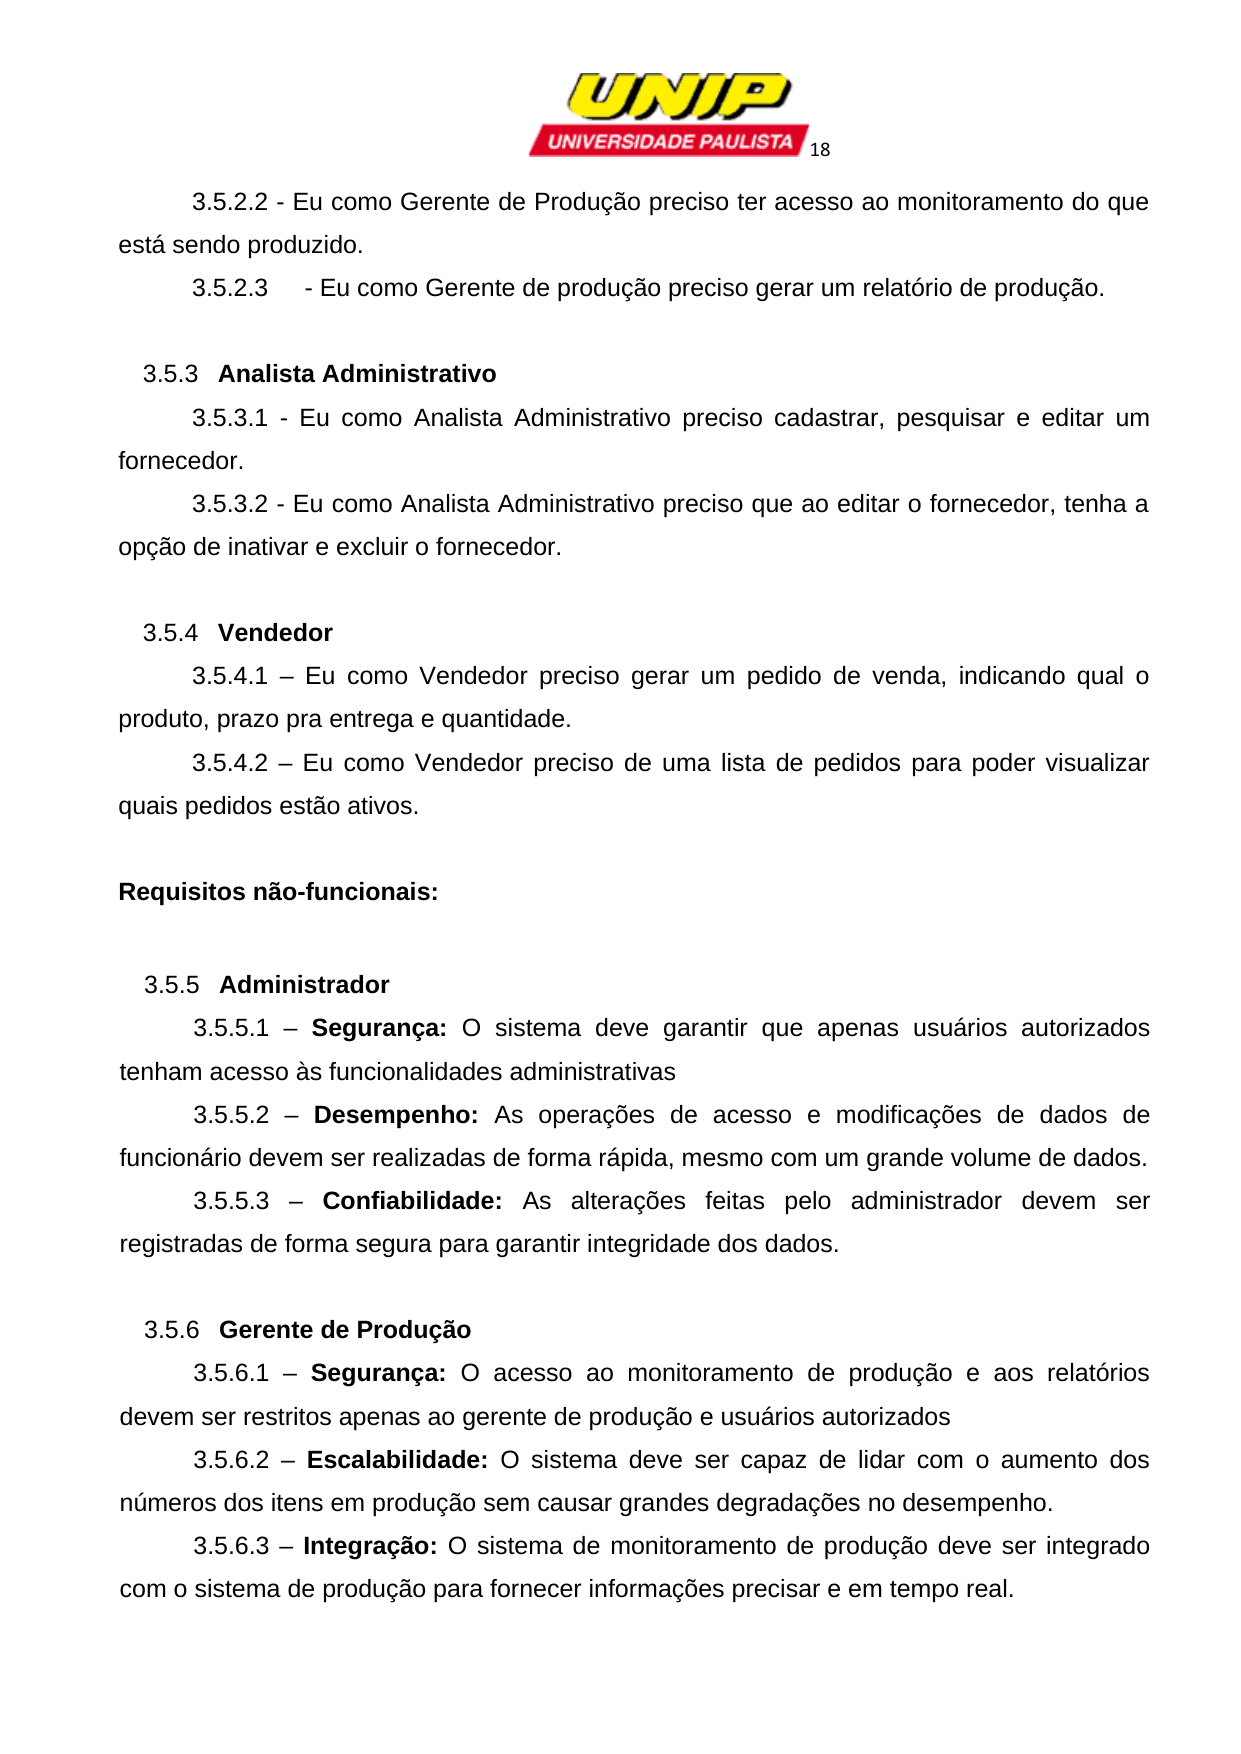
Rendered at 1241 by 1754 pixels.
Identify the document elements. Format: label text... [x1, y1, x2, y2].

text Requisitos não-funcionais: [118, 877, 1152, 906]
text 3.5.2.2 - Eu como Gerente de Produção preciso ter acesso ao monitoramento do que está sendo produzido. [118, 187, 1152, 259]
list Administrador [144, 970, 1152, 999]
list Analista Administrativo [143, 359, 1152, 388]
text 3.5.5.1 – Segurança: O sistema deve garantir que apenas usuários autorizados tenham acesso às funcionalidades administrativas [119, 1013, 1152, 1085]
text 3.5.4.1 – Eu como Vendedor preciso gerar um pedido de venda, indicando qual o produto, prazo pra entrega e quantidade. [118, 661, 1152, 733]
text 3.5.5.3 – Confiabilidade: As alterações feitas pelo administrador devem ser registradas de forma segura para garantir integridade dos dados. [119, 1186, 1152, 1258]
list Gerente de Produção [144, 1315, 1152, 1344]
text 3.5.4.2 – Eu como Vendedor preciso de uma lista de pedidos para poder visualizar quais pedidos estão ativos. [118, 747, 1152, 819]
text 3.5.3.1 - Eu como Analista Administrativo preciso cadastrar, pesquisar e editar um fornecedor. [118, 402, 1152, 474]
list Vendedor [143, 618, 1152, 647]
text 3.5.5.2 – Desempenho: As operações de acesso e modificações de dados de funcionário devem ser realizadas de forma rápida, mesmo com um grande volume de dados. [119, 1100, 1152, 1172]
text 3.5.6.3 – Integração: O sistema de monitoramento de produção deve ser integrado com o sistema de produção para fornecer informações precisar e em tempo real. [119, 1531, 1152, 1603]
text 3.5.6.1 – Segurança: O acesso ao monitoramento de produção e aos relatórios devem ser restritos apenas ao gerente de produção e usuários autorizados [119, 1358, 1152, 1430]
picture [528, 73, 810, 157]
list - Eu como Gerente de produção preciso gerar um relatório de produção. [192, 273, 1152, 302]
text 3.5.6.2 – Escalabilidade: O sistema deve ser capaz de lidar com o aumento dos números dos itens em produção sem causar grandes degradações no desempenho. [119, 1445, 1152, 1517]
text 3.5.3.2 - Eu como Analista Administrativo preciso que ao editar o fornecedor, tenha a opção de inativar e excluir o fornecedor. [118, 489, 1152, 561]
